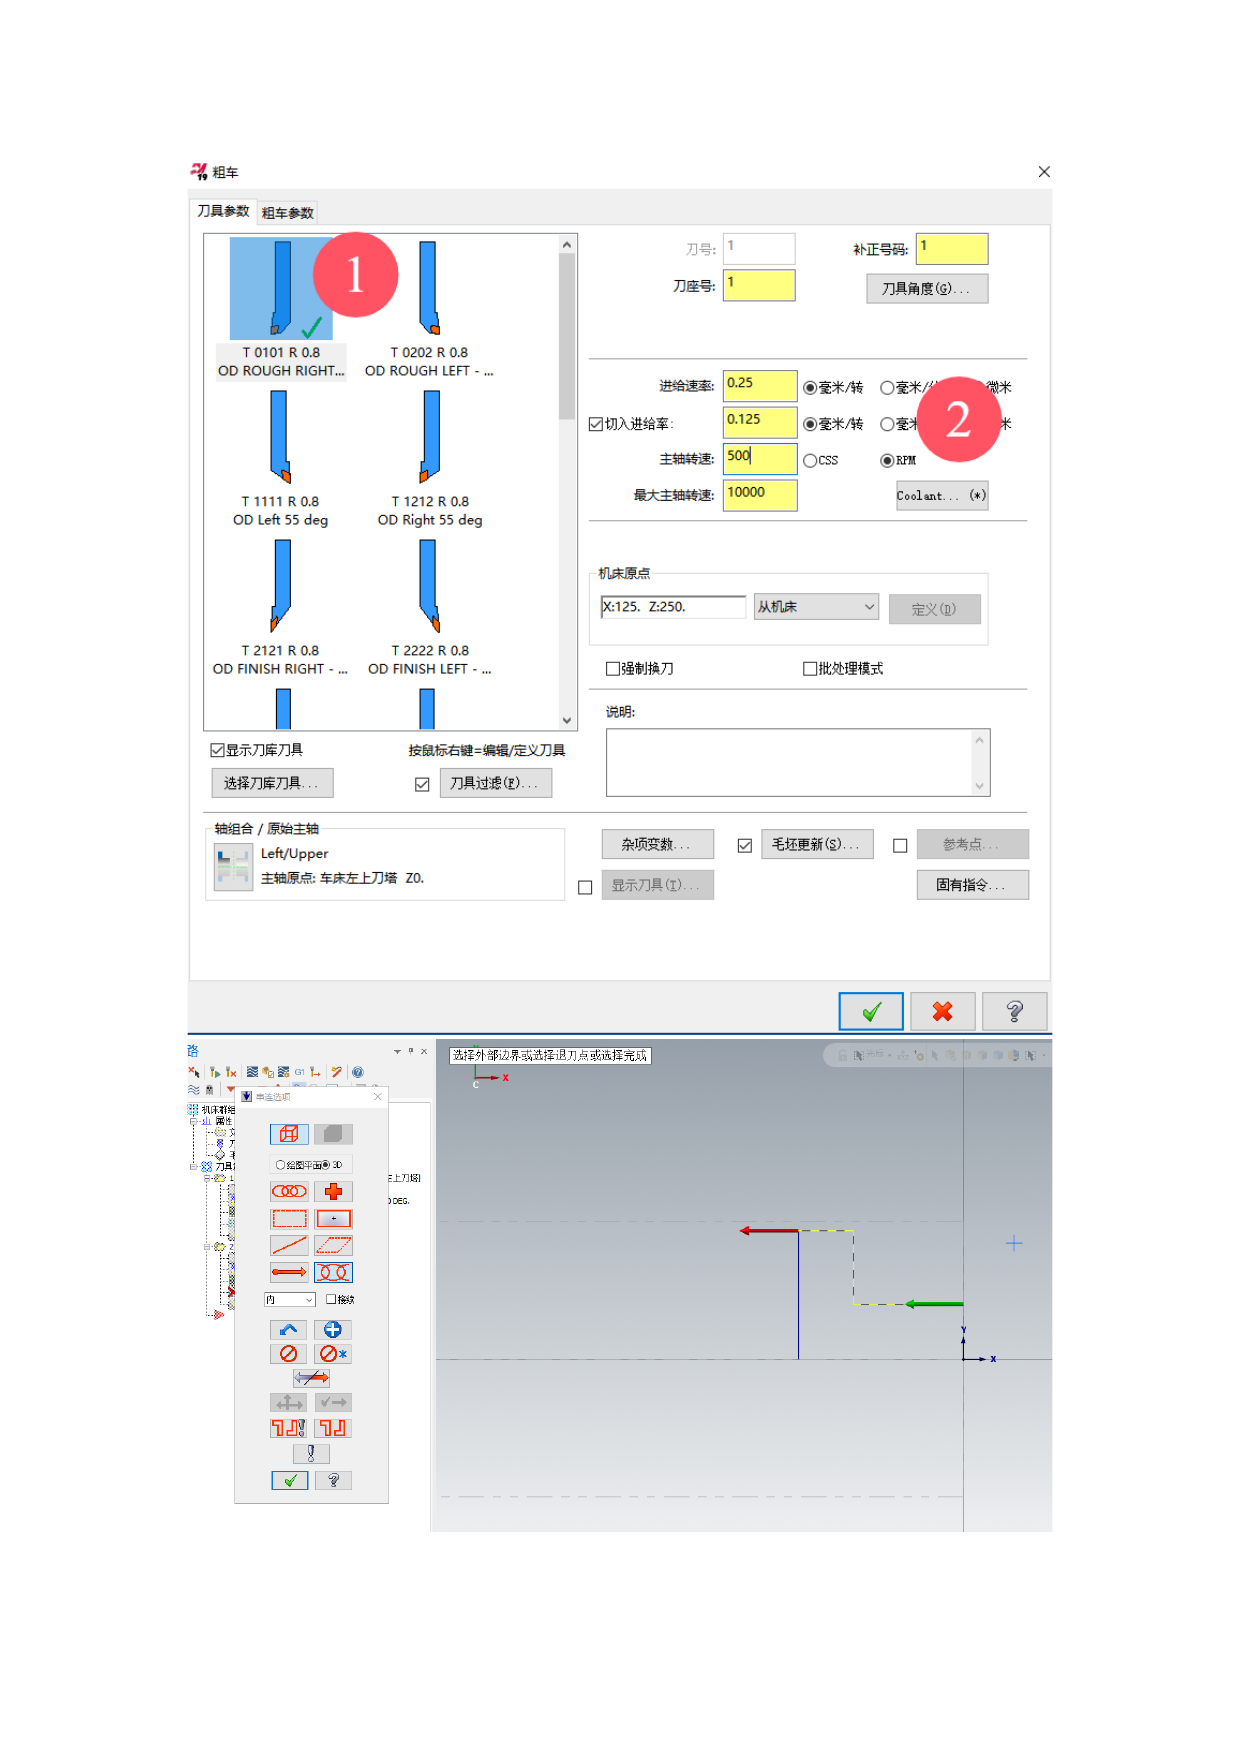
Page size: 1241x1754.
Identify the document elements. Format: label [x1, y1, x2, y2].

picture [187, 162, 1053, 1035]
picture [187, 1039, 1053, 1532]
